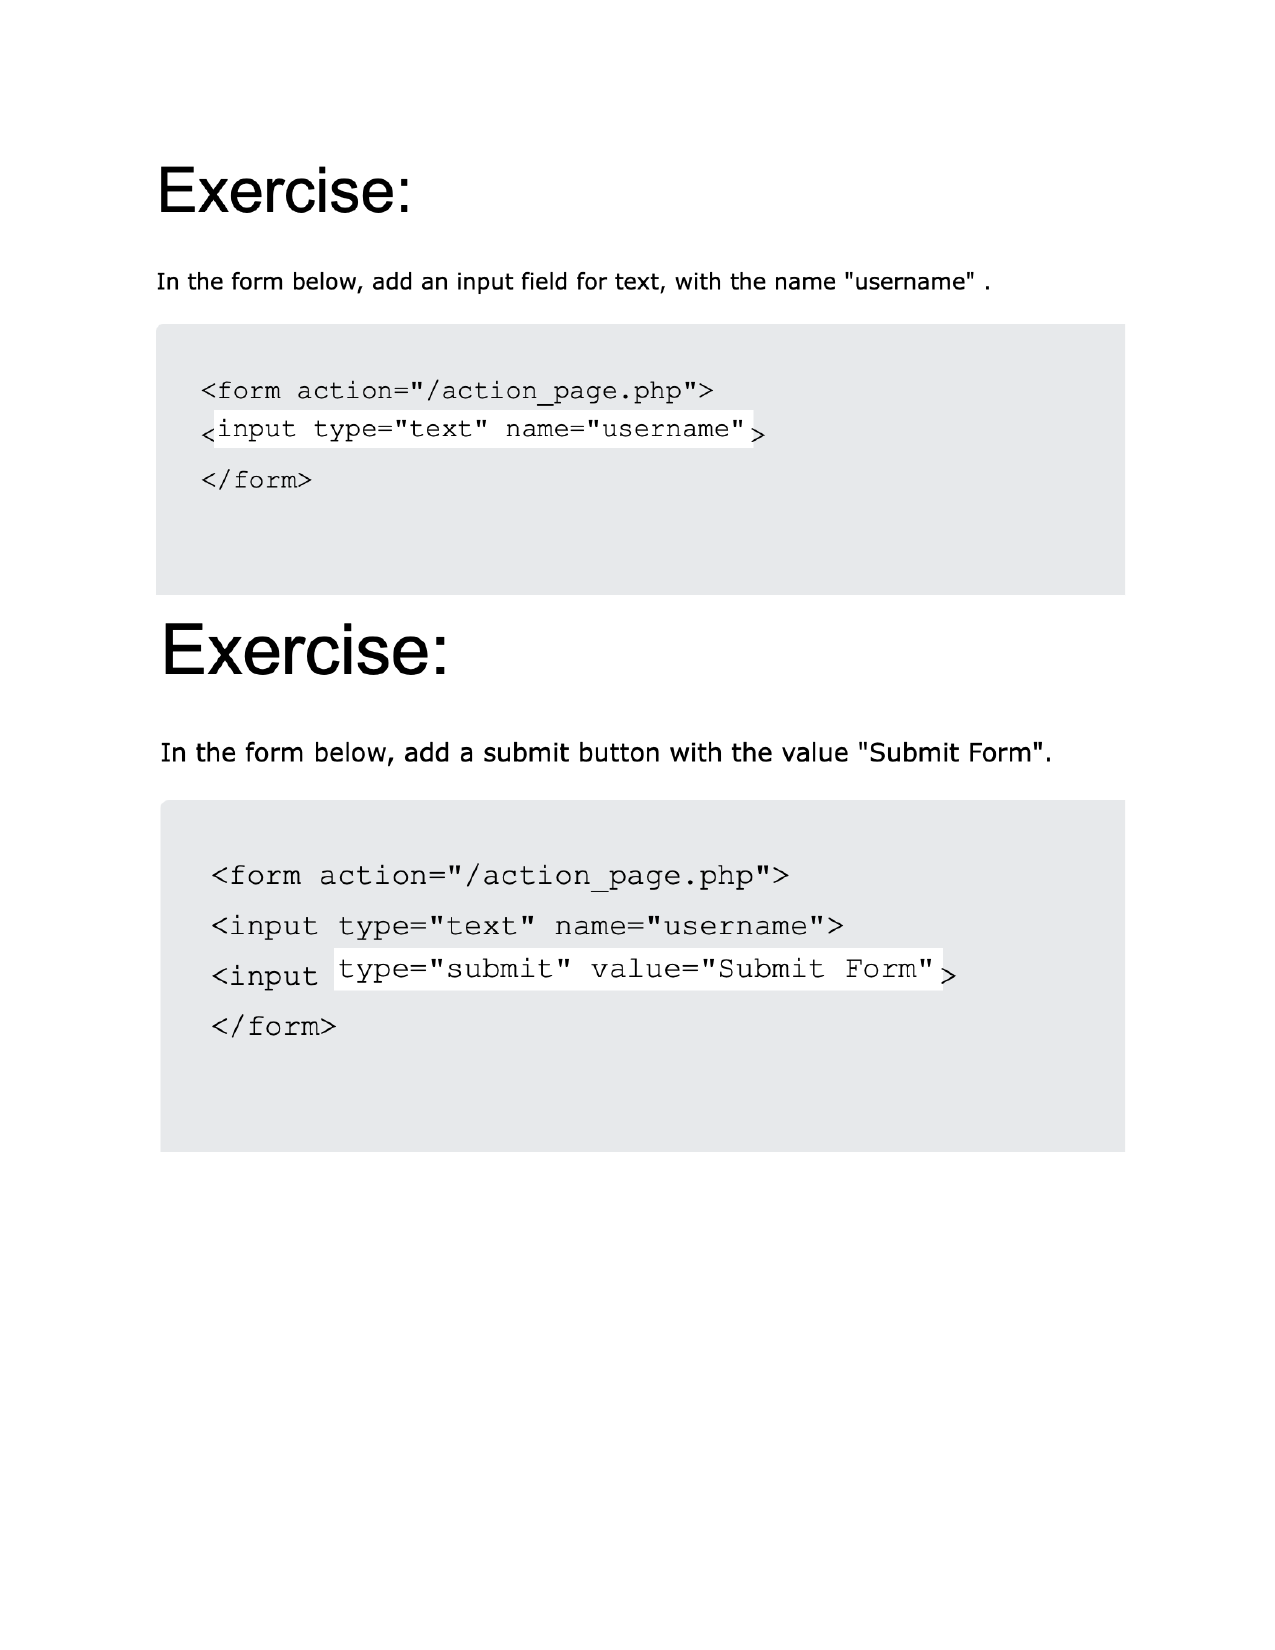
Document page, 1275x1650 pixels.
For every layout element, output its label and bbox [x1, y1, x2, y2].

picture [150, 150, 1125, 1152]
